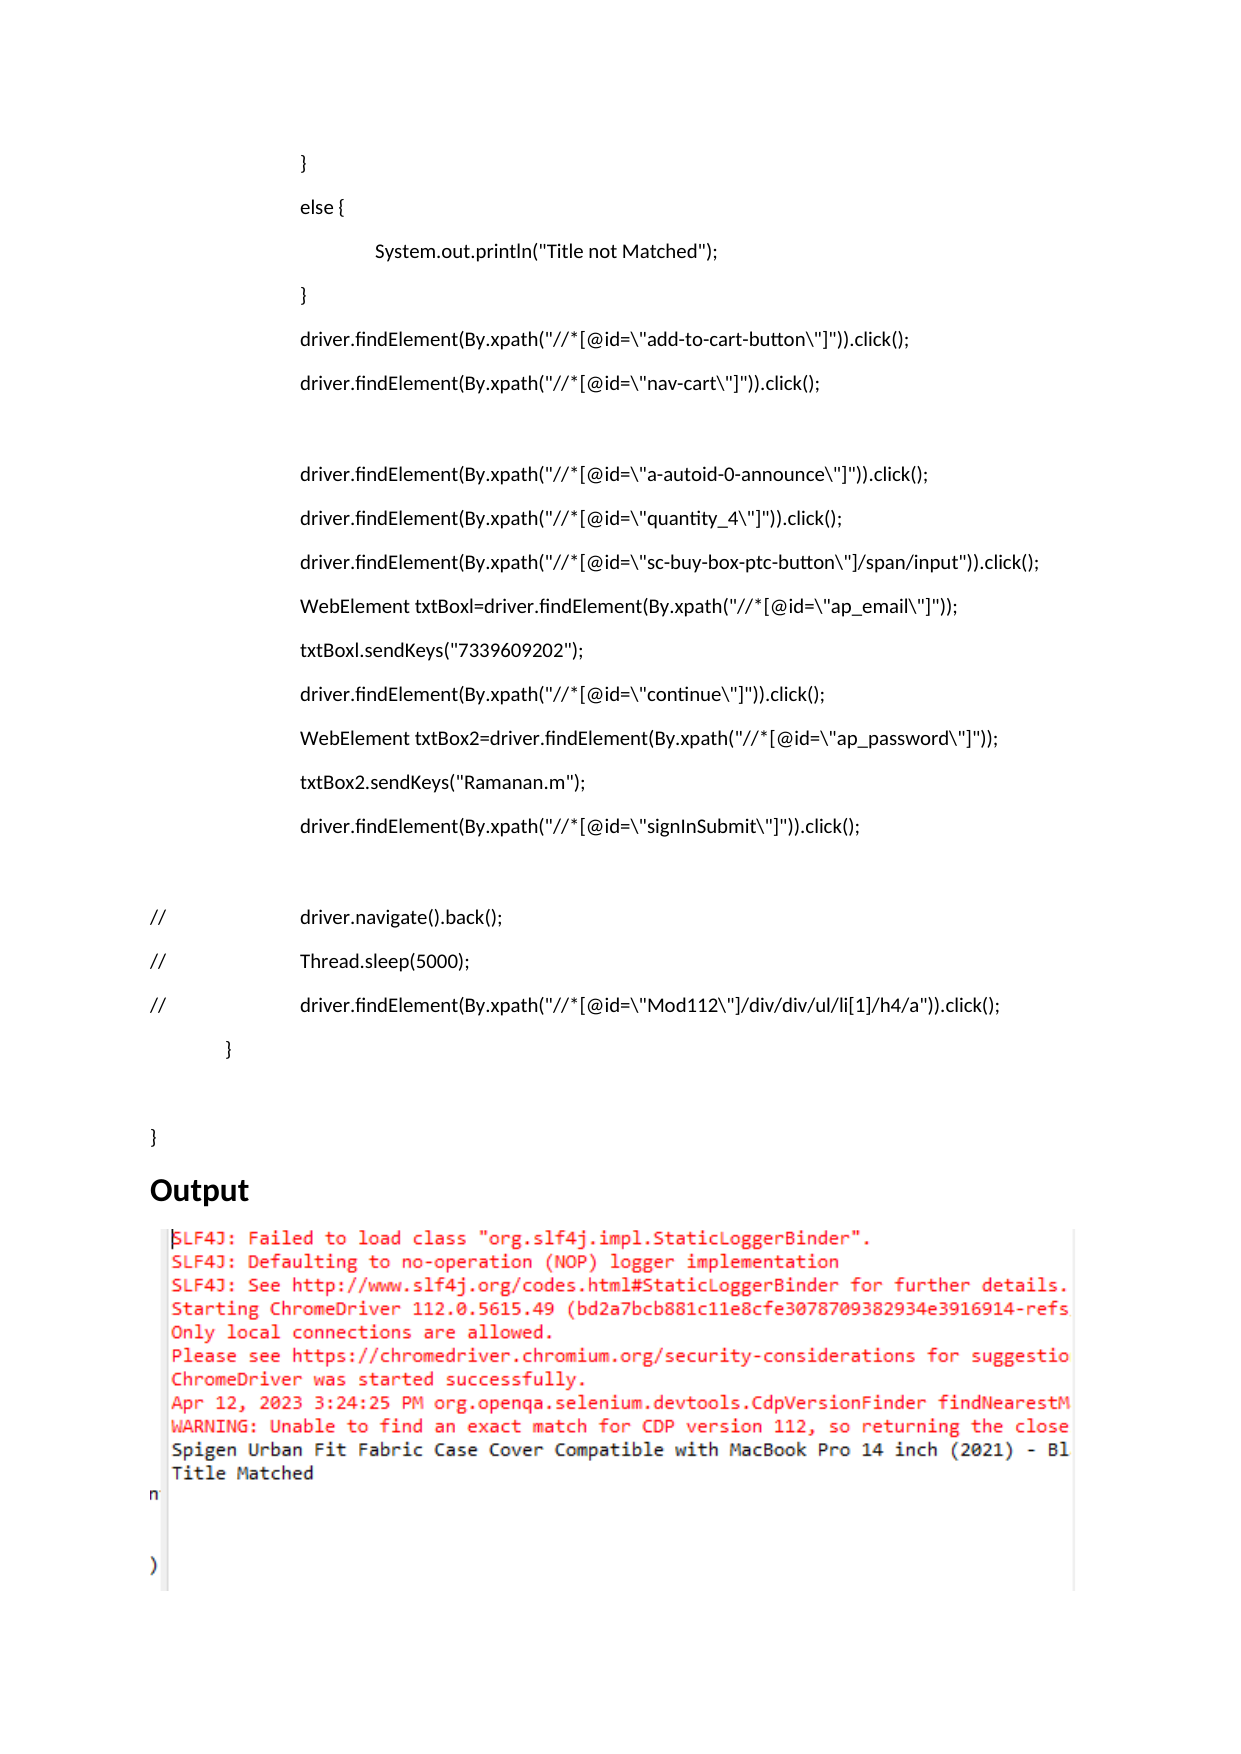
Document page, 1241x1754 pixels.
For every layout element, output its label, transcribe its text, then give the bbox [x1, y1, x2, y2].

text driver.findElement(By.xpath("//*[@id=\"continue\"]")).click(); [150, 681, 1090, 707]
text driver.findElement(By.xpath("//*[@id=\"nav-cart\"]")).click(); [150, 370, 1090, 396]
text WebElement txtBoxl=driver.findElement(By.xpath("//*[@id=\"ap_email\"]")); [150, 593, 1090, 619]
text else { [150, 194, 1090, 219]
text driver.findElement(By.xpath("//*[@id=\"signInSubmit\"]")).click(); [150, 813, 1090, 839]
text } [150, 150, 1090, 175]
text } [150, 1124, 1090, 1150]
text txtBox2.sendKeys("Ramanan.m"); [150, 769, 1090, 795]
text // Thread.sleep(5000); [150, 948, 1090, 974]
text // driver.findElement(By.xpath("//*[@id=\"Mod112\"]/div/div/ul/li[1]/h4/a")).click(); [150, 992, 1090, 1018]
text // driver.navigate().back(); [150, 904, 1090, 930]
text Output [150, 1169, 1090, 1209]
text driver.findElement(By.xpath("//*[@id=\"sc-buy-box-ptc-button\"]/span/input")).click(); [150, 549, 1090, 574]
text } [150, 282, 1090, 308]
text driver.findElement(By.xpath("//*[@id=\"a-autoid-0-announce\"]")).click(); [150, 461, 1090, 486]
text txtBoxl.sendKeys("7339609202"); [150, 637, 1090, 663]
text System.out.println("Title not Matched"); [150, 238, 1090, 263]
text driver.findElement(By.xpath("//*[@id=\"add-to-cart-button\"]")).click(); [150, 326, 1090, 352]
text driver.findElement(By.xpath("//*[@id=\"quantity_4\"]")).click(); [150, 505, 1090, 531]
picture [150, 1229, 1076, 1591]
text WebElement txtBox2=driver.findElement(By.xpath("//*[@id=\"ap_password\"]")); [150, 725, 1090, 751]
text } [150, 1036, 1090, 1062]
